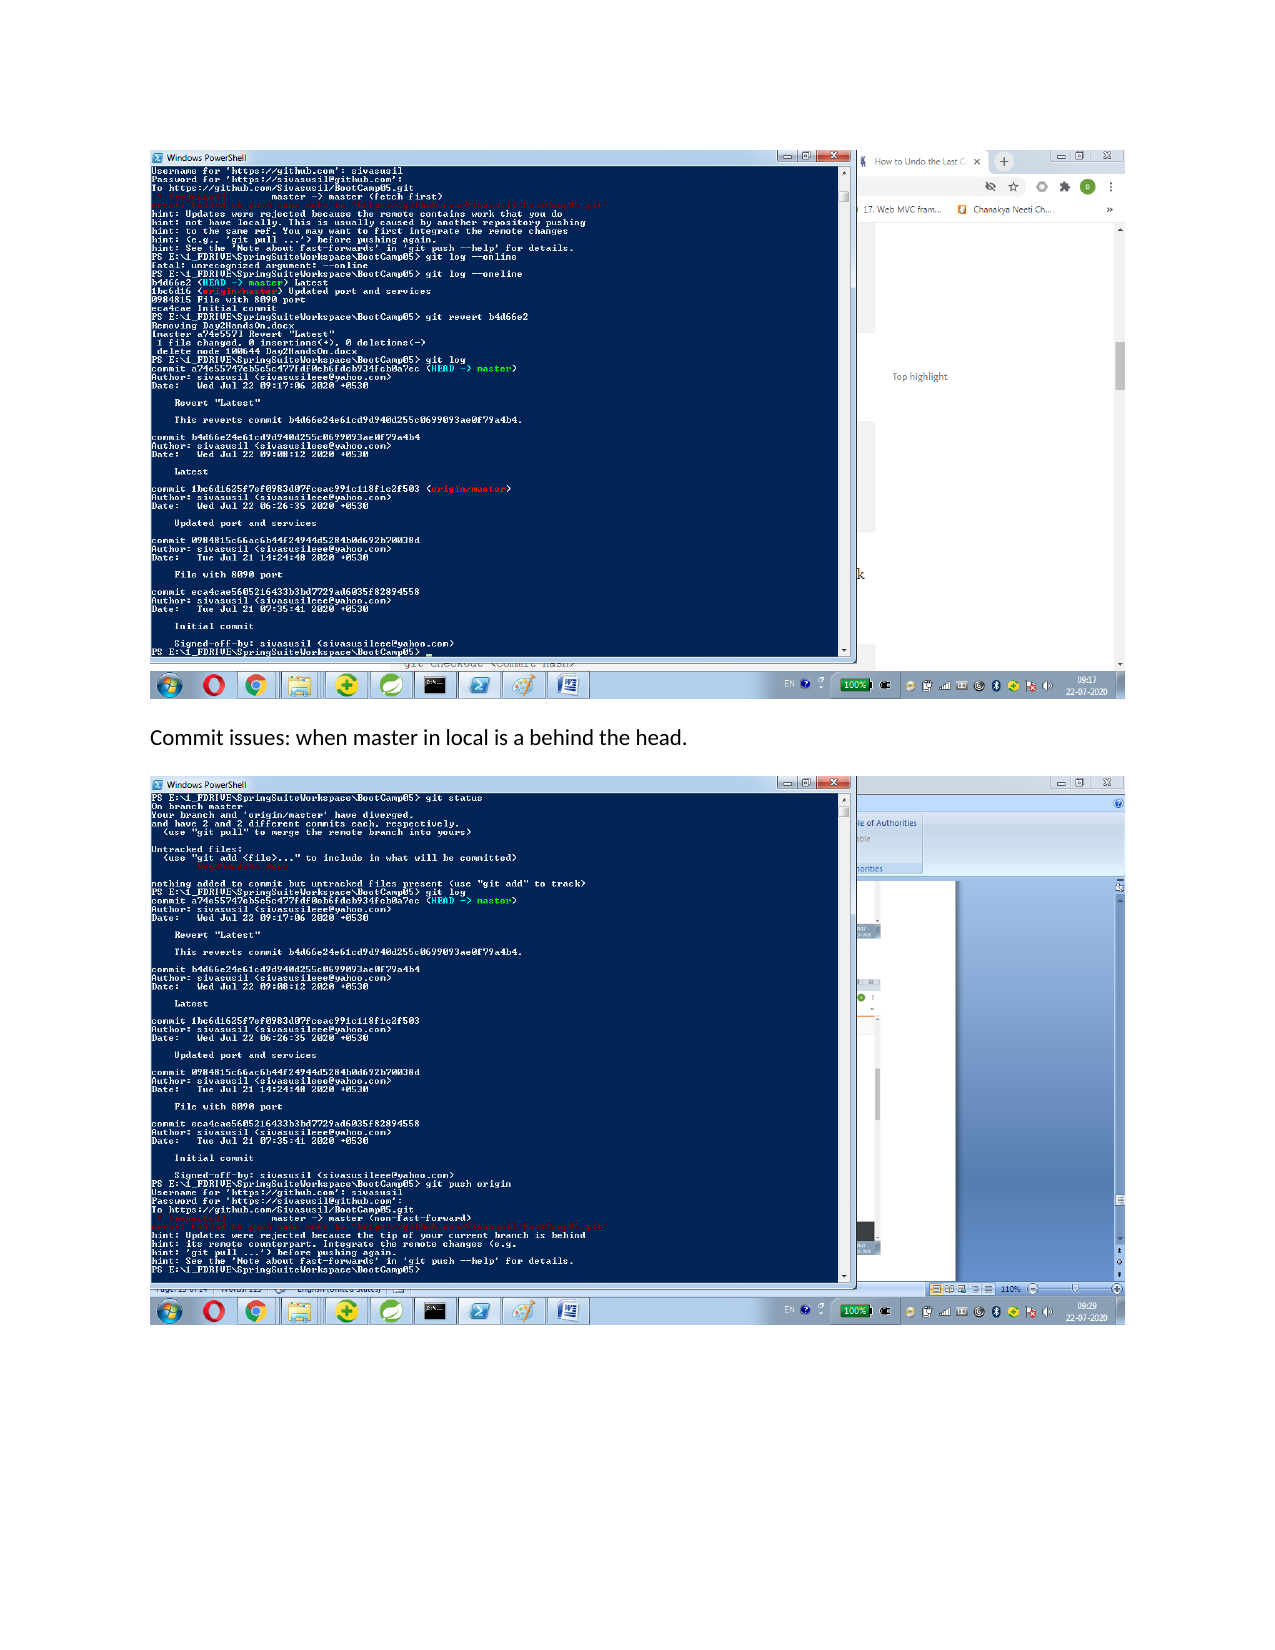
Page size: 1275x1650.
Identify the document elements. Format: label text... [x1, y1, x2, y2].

picture [150, 150, 1125, 699]
picture [150, 776, 1125, 1325]
text Commit issues: when master in local is a behind the head. [150, 723, 1125, 751]
